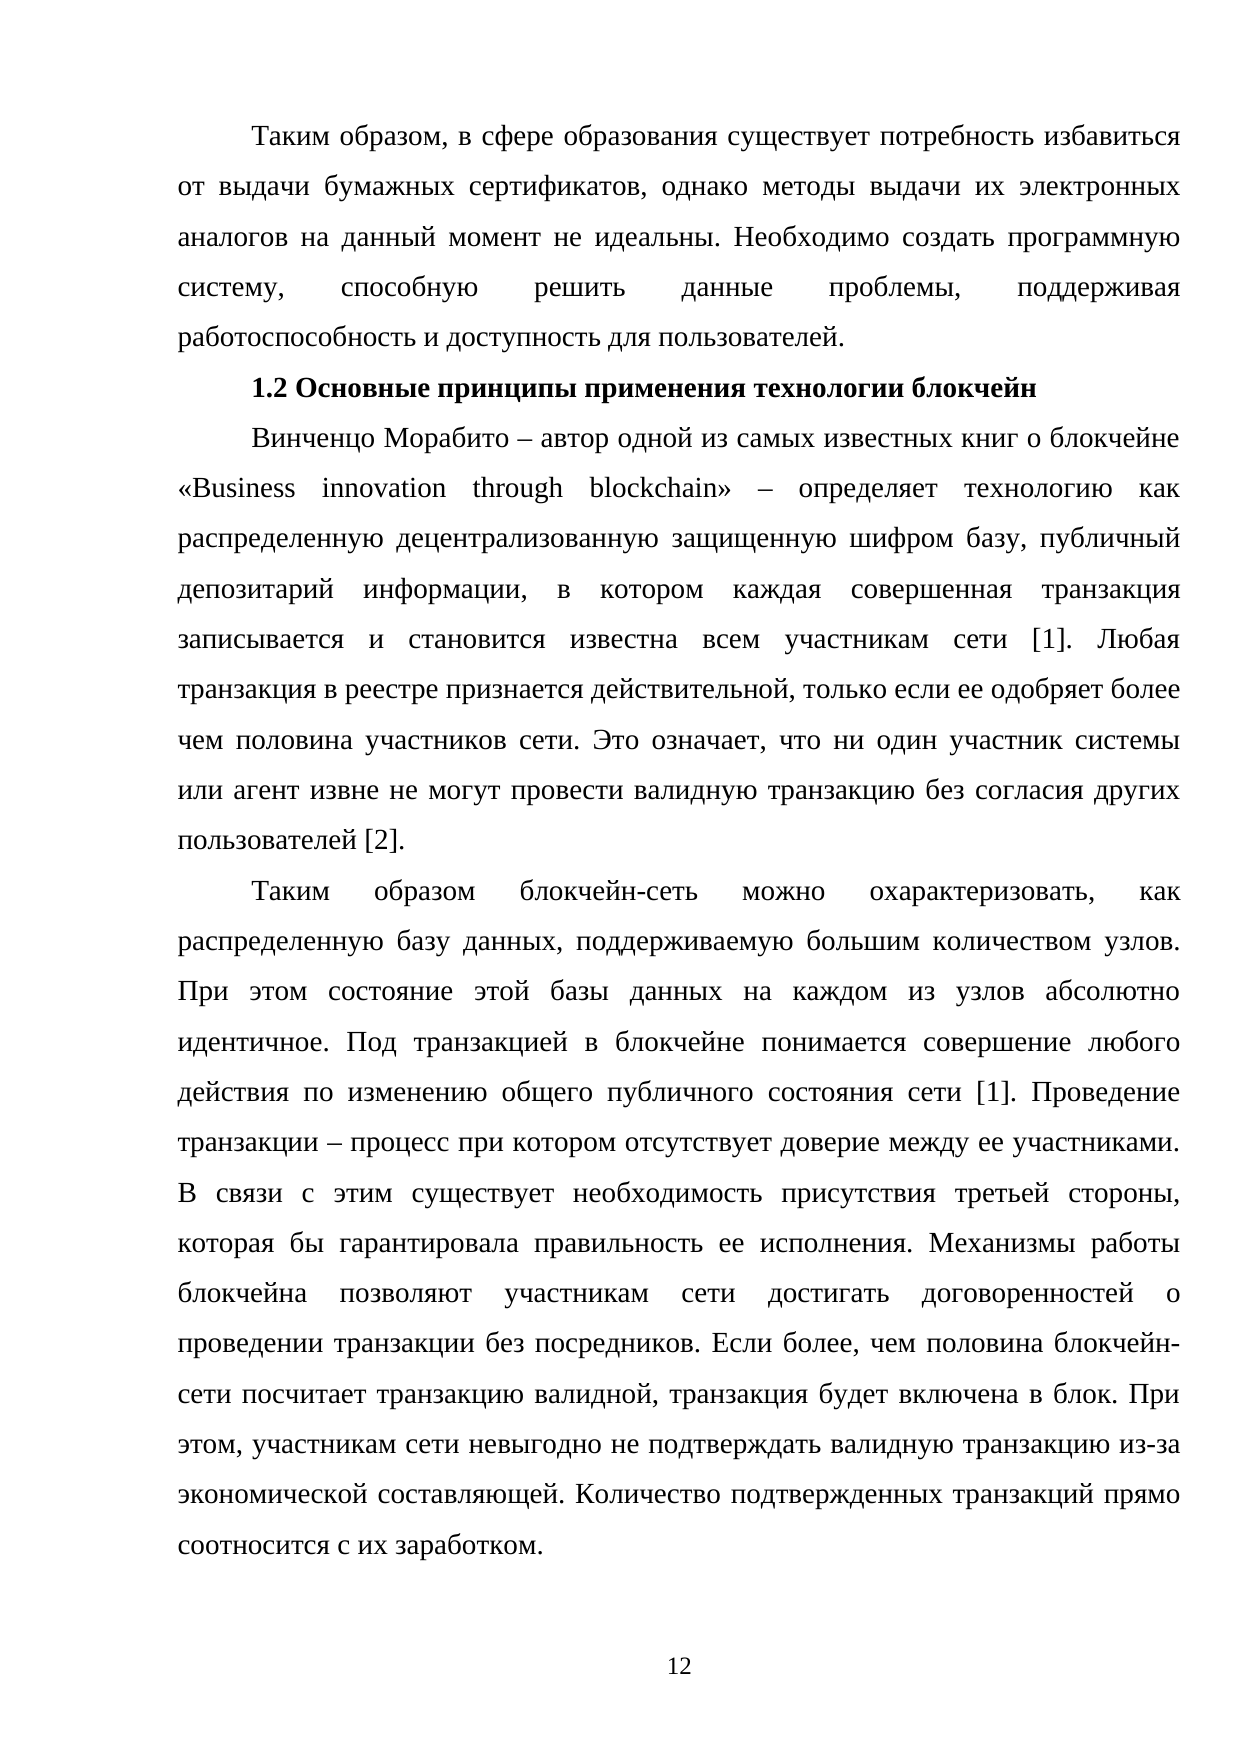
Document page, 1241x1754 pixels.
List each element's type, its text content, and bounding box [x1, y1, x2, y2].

subtitle 1.2 Основные принципы применения технологии блокчейн [177, 370, 1181, 403]
text Таким образом блокчейн-сеть можно охарактеризовать, как распределенную базу данных, поддерживаемую большим количеством узлов. При этом состояние этой базы данных на каждом из узлов абсолютно идентичное. Под транзакцией в блокчейне понимается совершение любого действия по изменению общего публичного состояния сети [1]. Проведение транзакции – процесс при котором отсутствует доверие между ее участниками. В связи с этим существует необходимость присутствия третьей стороны, которая бы гарантировала правильность ее исполнения. Механизмы работы блокчейна позволяют участникам сети достигать договоренностей о проведении транзакции без посредников. Если более, чем половина блокчейн-сети посчитает транзакцию валидной, транзакция будет включена в блок. При этом, участникам сети невыгодно не подтверждать валидную транзакцию из-за экономической составляющей. Количество подтвержденных транзакций прямо соотносится с их заработком. [177, 873, 1181, 1560]
text Винченцо Морабито – автор одной из самых известных книг о блокчейне «Business innovation through blockchain» – определяет технологию как распределенную децентрализованную защищенную шифром базу, публичный депозитарий информации, в котором каждая совершенная транзакция записывается и становится известна всем участникам сети [1]. Любая транзакция в реестре признается действительной, только если ее одобряет более чем половина участников сети. Это означает, что ни один участник системы или агент извне не могут провести валидную транзакцию без согласия других пользователей [2]. [177, 420, 1181, 856]
text Таким образом, в сфере образования существует потребность избавиться от выдачи бумажных сертификатов, однако методы выдачи их электронных аналогов на данный момент не идеальны. Необходимо создать программную систему, способную решить данные проблемы, поддерживая работоспособность и доступность для пользователей. [177, 118, 1181, 353]
